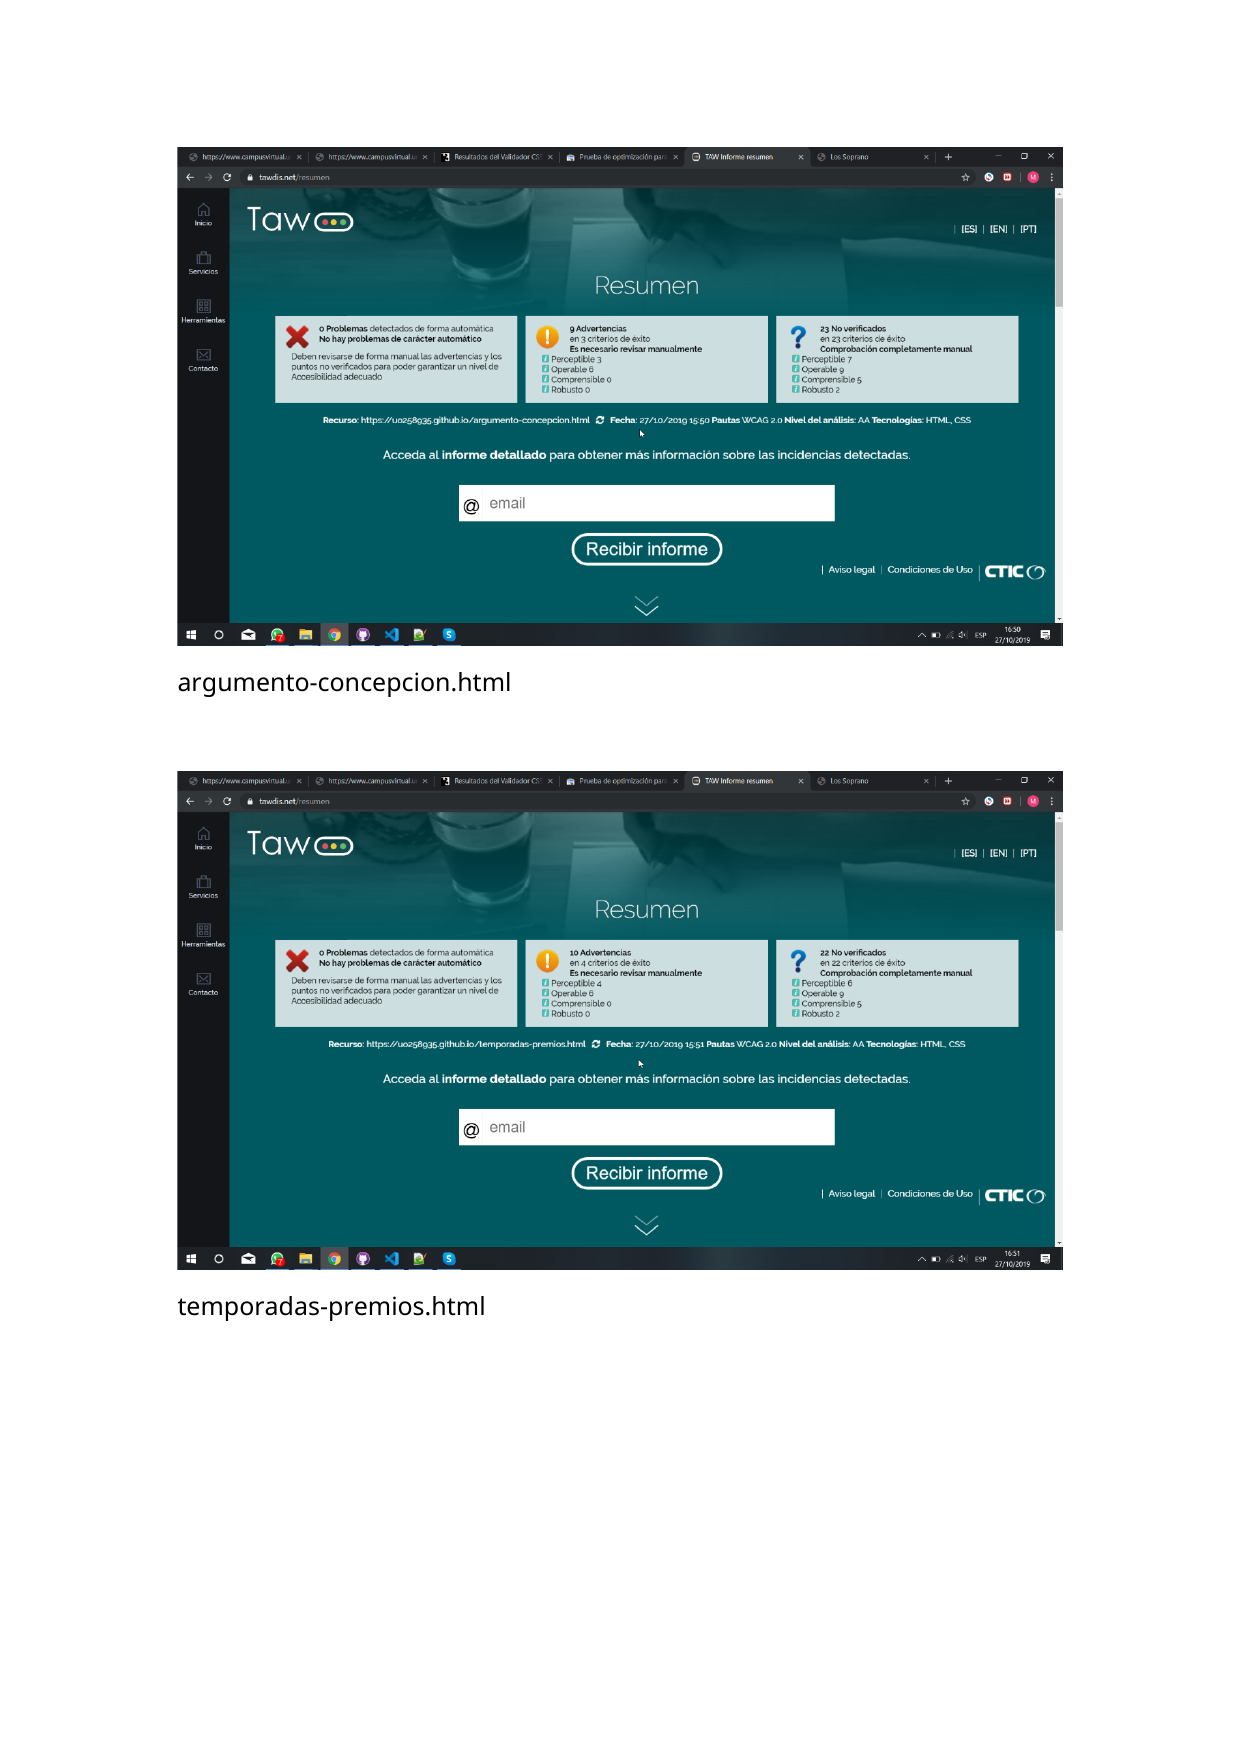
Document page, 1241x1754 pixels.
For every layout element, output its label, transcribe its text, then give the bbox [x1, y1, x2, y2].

text temporadas-premios.html [177, 1289, 1063, 1323]
picture [177, 771, 1063, 1270]
picture [177, 147, 1063, 646]
text argumento-concepcion.html [177, 665, 1063, 699]
